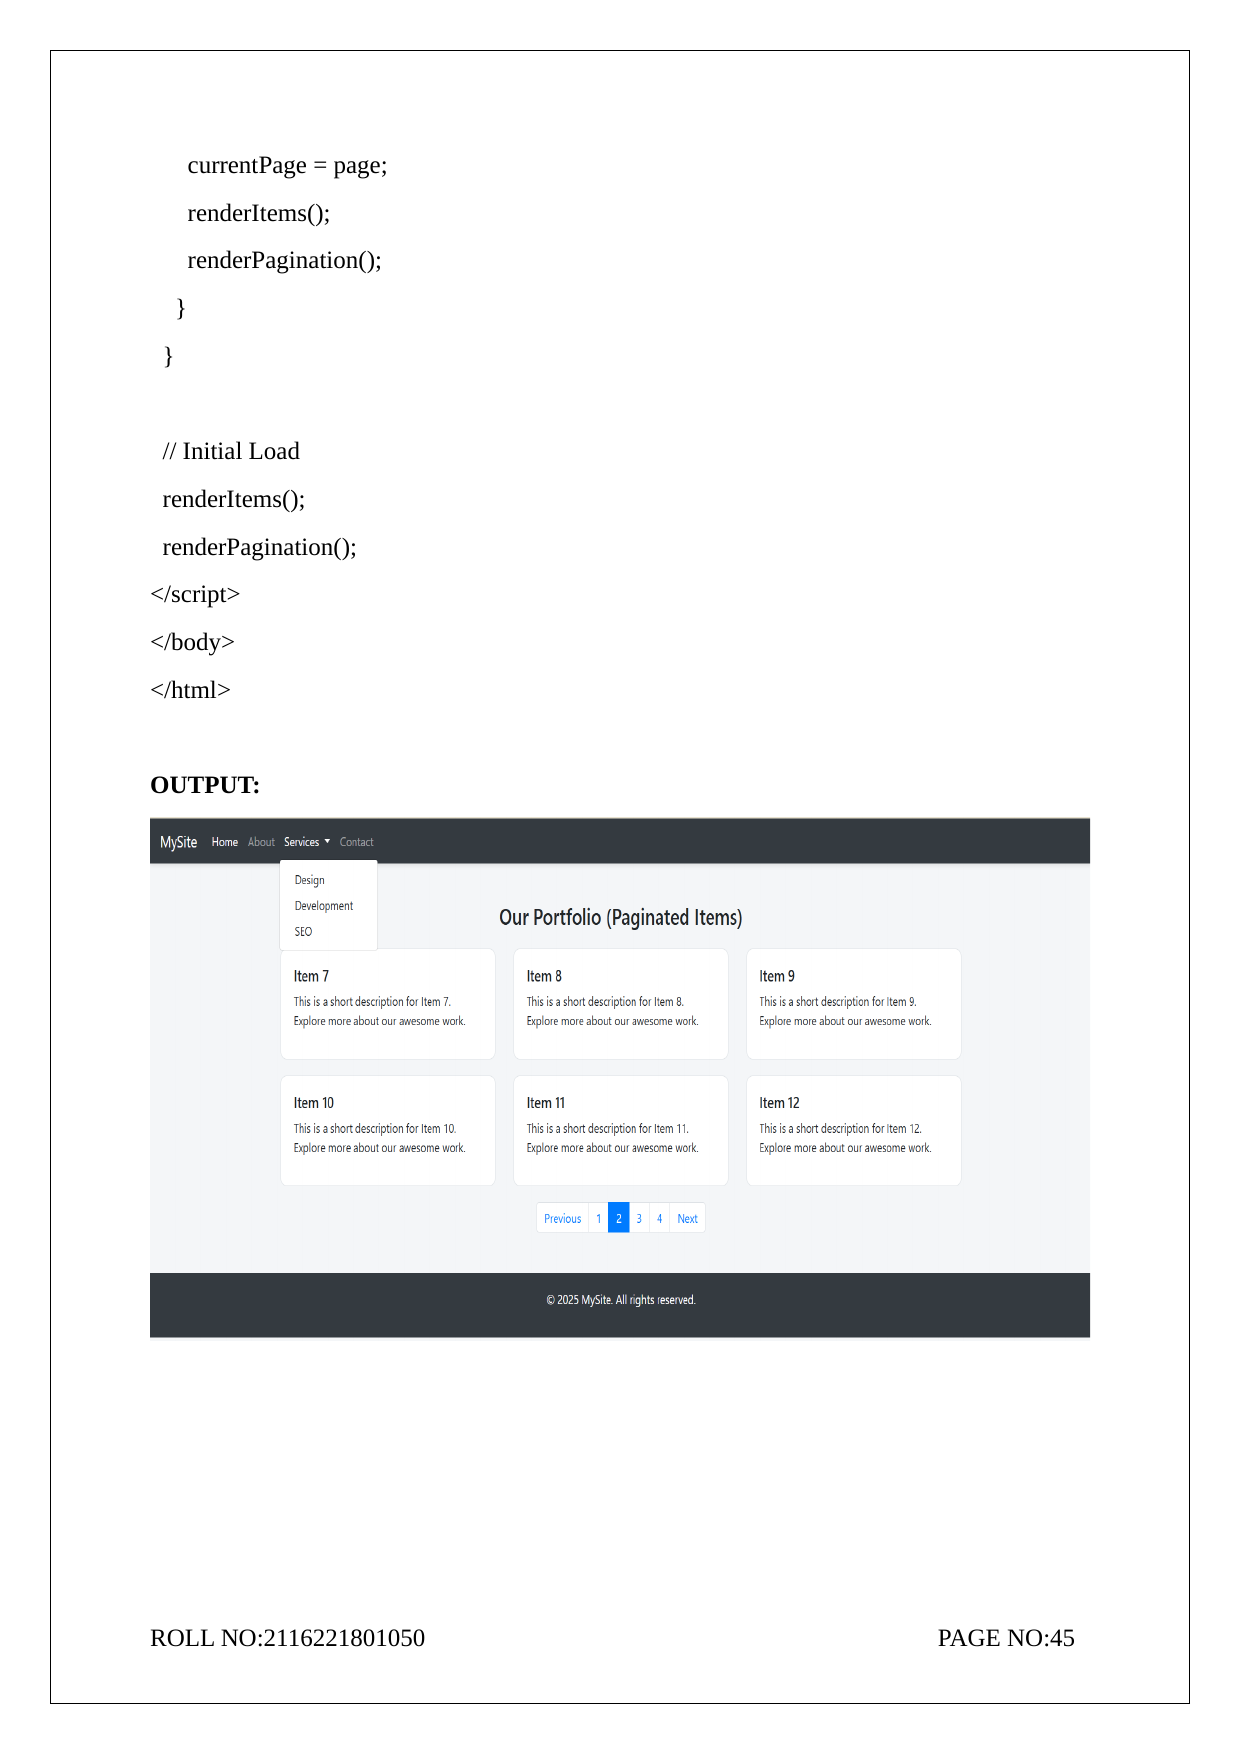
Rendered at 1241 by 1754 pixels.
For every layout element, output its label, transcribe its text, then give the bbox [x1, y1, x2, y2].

text </html> [150, 675, 1090, 703]
text renderItems(); [150, 198, 1090, 226]
text </script> [150, 579, 1090, 608]
text // Initial Load [150, 436, 1090, 465]
text renderPagination(); [150, 245, 1090, 274]
text } [150, 341, 1090, 369]
text renderPagination(); [150, 532, 1090, 560]
text </body> [150, 627, 1090, 656]
text OUTPUT: [150, 770, 1090, 799]
picture [150, 817, 1091, 1341]
text renderItems(); [150, 484, 1090, 513]
text currentPage = page; [150, 150, 1090, 179]
text } [150, 293, 1090, 322]
